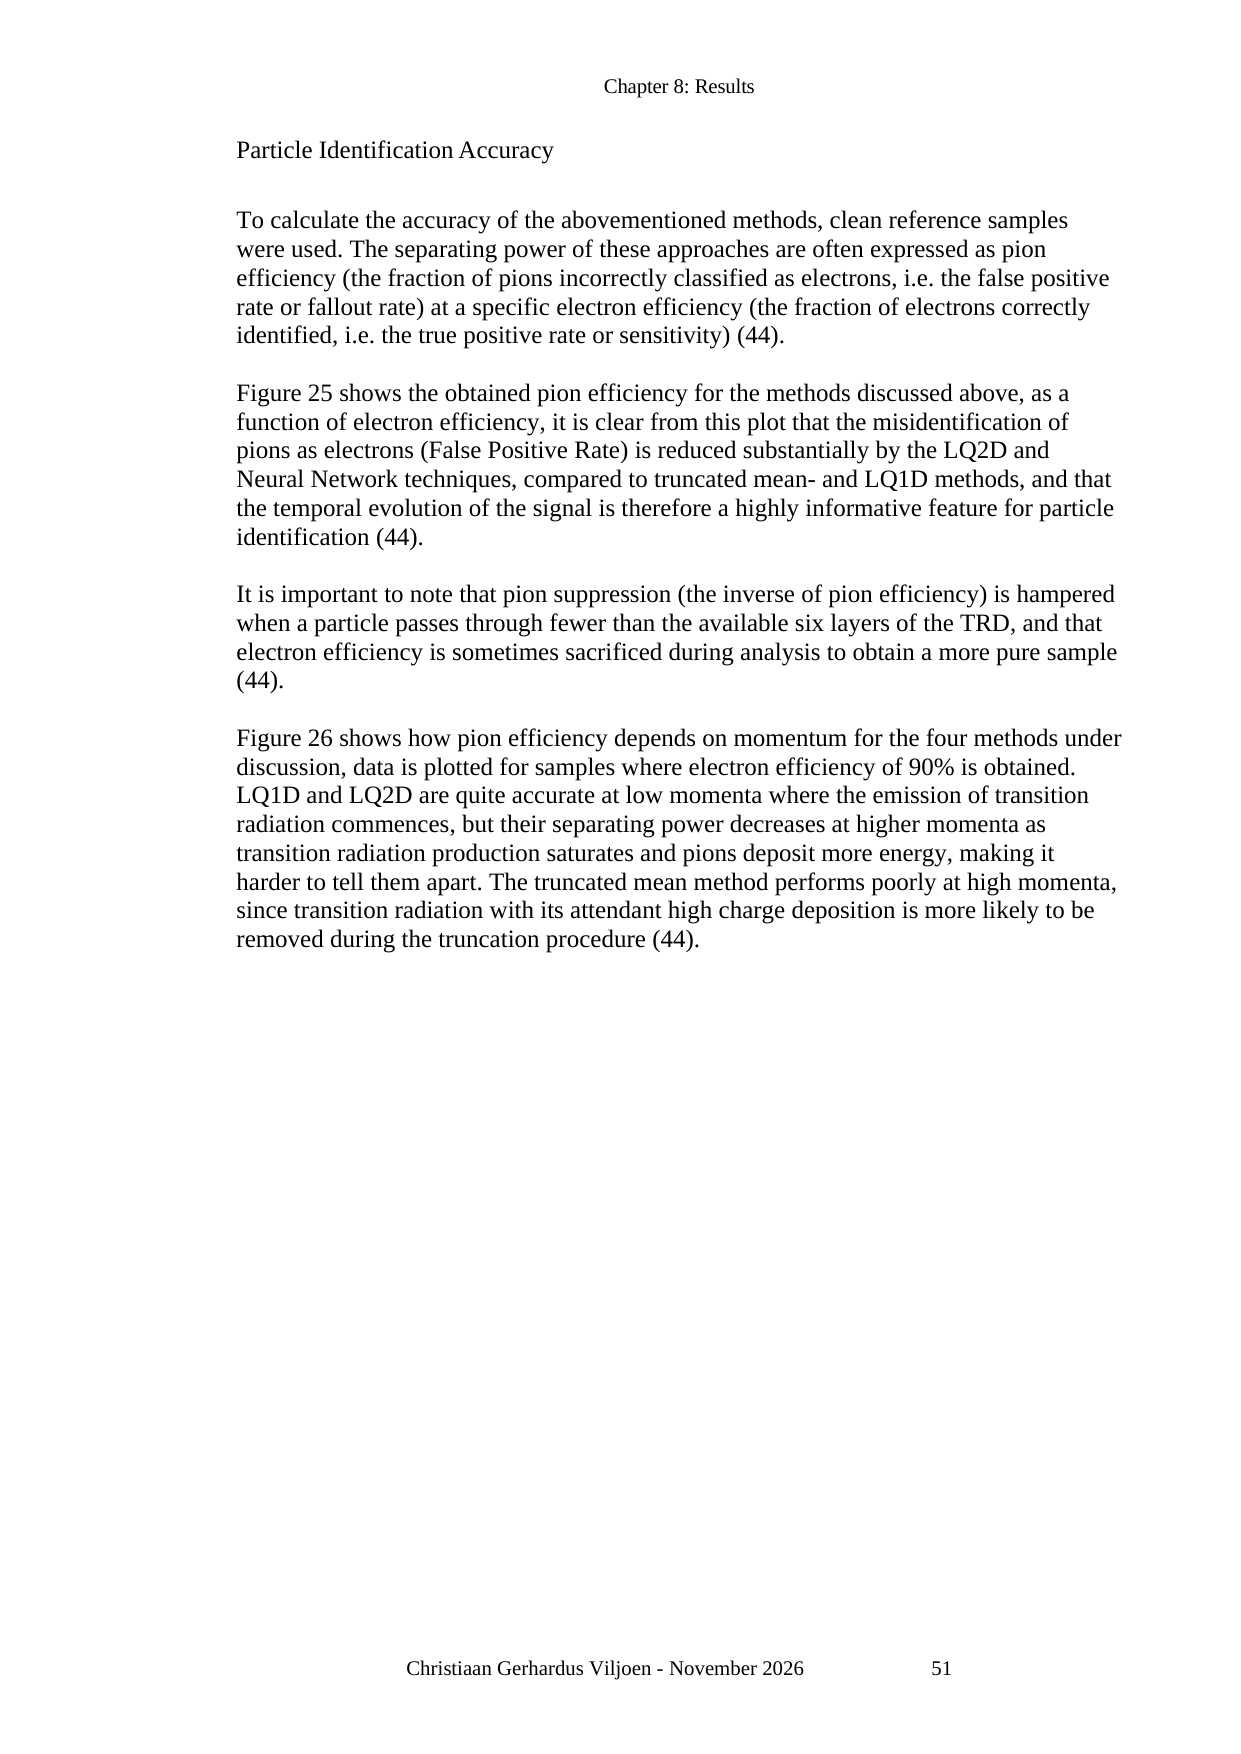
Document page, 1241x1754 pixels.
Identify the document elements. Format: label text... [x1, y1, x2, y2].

text Figure 25 shows the obtained pion efficiency for the methods discussed above, as a function of electron efficiency, it is clear from this plot that the misidentification of pions as electrons (False Positive Rate) is reduced substantially by the LQ2D and Neural Network techniques, compared to truncated mean- and LQ1D methods, and that the temporal evolution of the signal is therefore a highly informative feature for particle identification . [236, 378, 1122, 550]
text Figure 26 shows how pion efficiency depends on momentum for the four methods under discussion, data is plotted for samples where electron efficiency of 90% is obtained. LQ1D and LQ2D are quite accurate at low momenta where the emission of transition radiation commences, but their separating power decreases at higher momenta as transition radiation production saturates and pions deposit more energy, making it harder to tell them apart. The truncated mean method performs poorly at high momenta, since transition radiation with its attendant high charge deposition is more likely to be removed during the truncation procedure . [236, 723, 1122, 953]
text It is important to note that pion suppression (the inverse of pion efficiency) is hampered when a particle passes through fewer than the available six layers of the TRD, and that electron efficiency is sometimes sacrificed during analysis to obtain a more pure sample . [236, 579, 1122, 694]
text To calculate the accuracy of the abovementioned methods, clean reference samples were used. The separating power of these approaches are often expressed as pion efficiency (the fraction of pions incorrectly classified as electrons, i.e. the false positive rate or fallout rate) at a specific electron efficiency (the fraction of electrons correctly identified, i.e. the true positive rate or sensitivity) . [236, 205, 1122, 349]
subtitle Particle Identification Accuracy [236, 135, 1122, 164]
